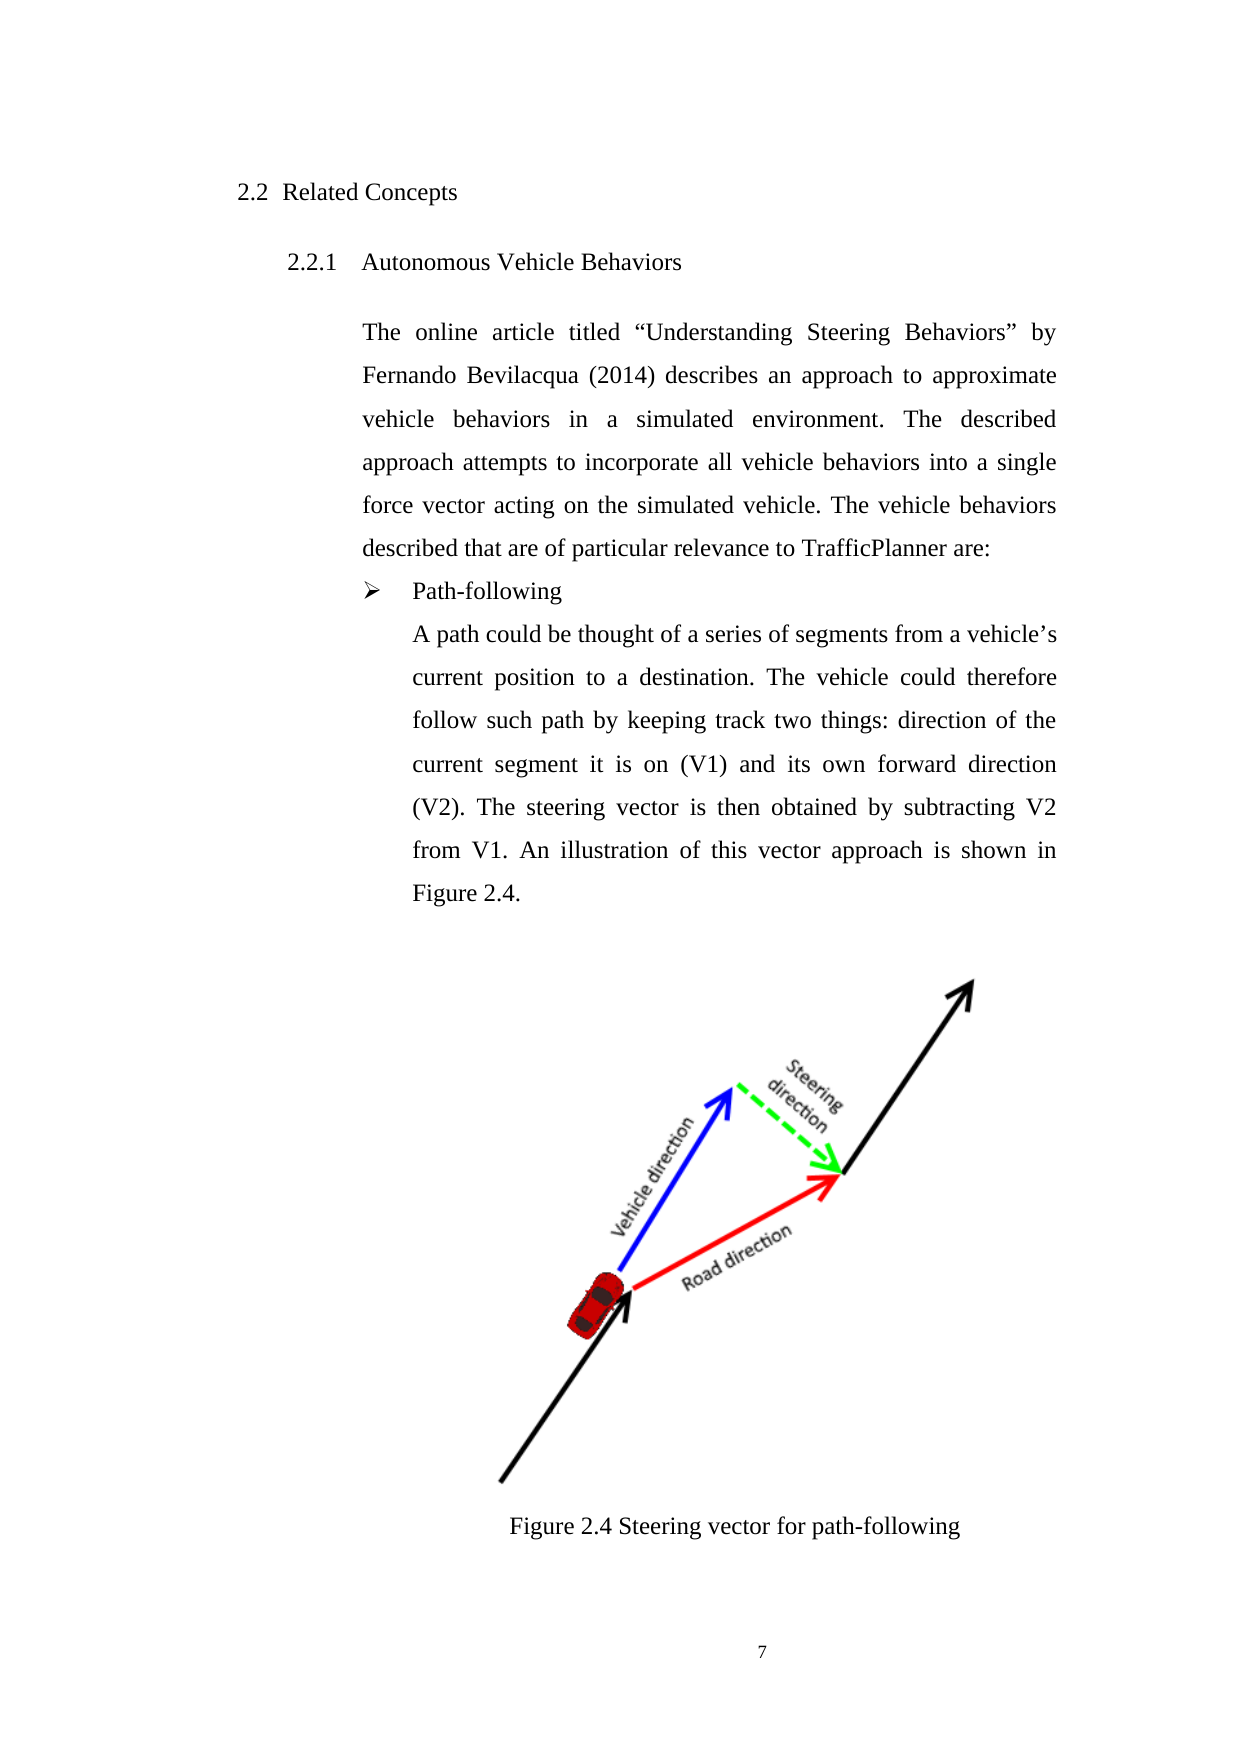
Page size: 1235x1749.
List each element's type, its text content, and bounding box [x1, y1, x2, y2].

text Figure 2.4 Steering vector for path-following [412, 1511, 1057, 1539]
subtitle Related Concepts [237, 177, 1057, 206]
subtitle Autonomous Vehicle Behaviors [287, 247, 1057, 276]
picture [482, 964, 987, 1497]
text The online article titled “Understanding Steering Behaviors” by Fernando Bevilacqua (2014) describes an approach to approximate vehicle behaviors in a simulated environment. The described approach attempts to incorporate all vehicle behaviors into a single force vector acting on the simulated vehicle. The vehicle behaviors described that are of particular relevance to TrafficPlanner are: [362, 317, 1057, 562]
list Path-following [362, 576, 1057, 605]
list A path could be thought of a series of segments from a vehicle’s current position to a destination. The vehicle could therefore follow such path by keeping track two things: direction of the current segment it is on (V1) and its own forward direction (V2). The steering vector is then obtained by subtracting V2 from V1. An illustration of this vector approach is shown in Figure 2.4. [412, 619, 1057, 907]
